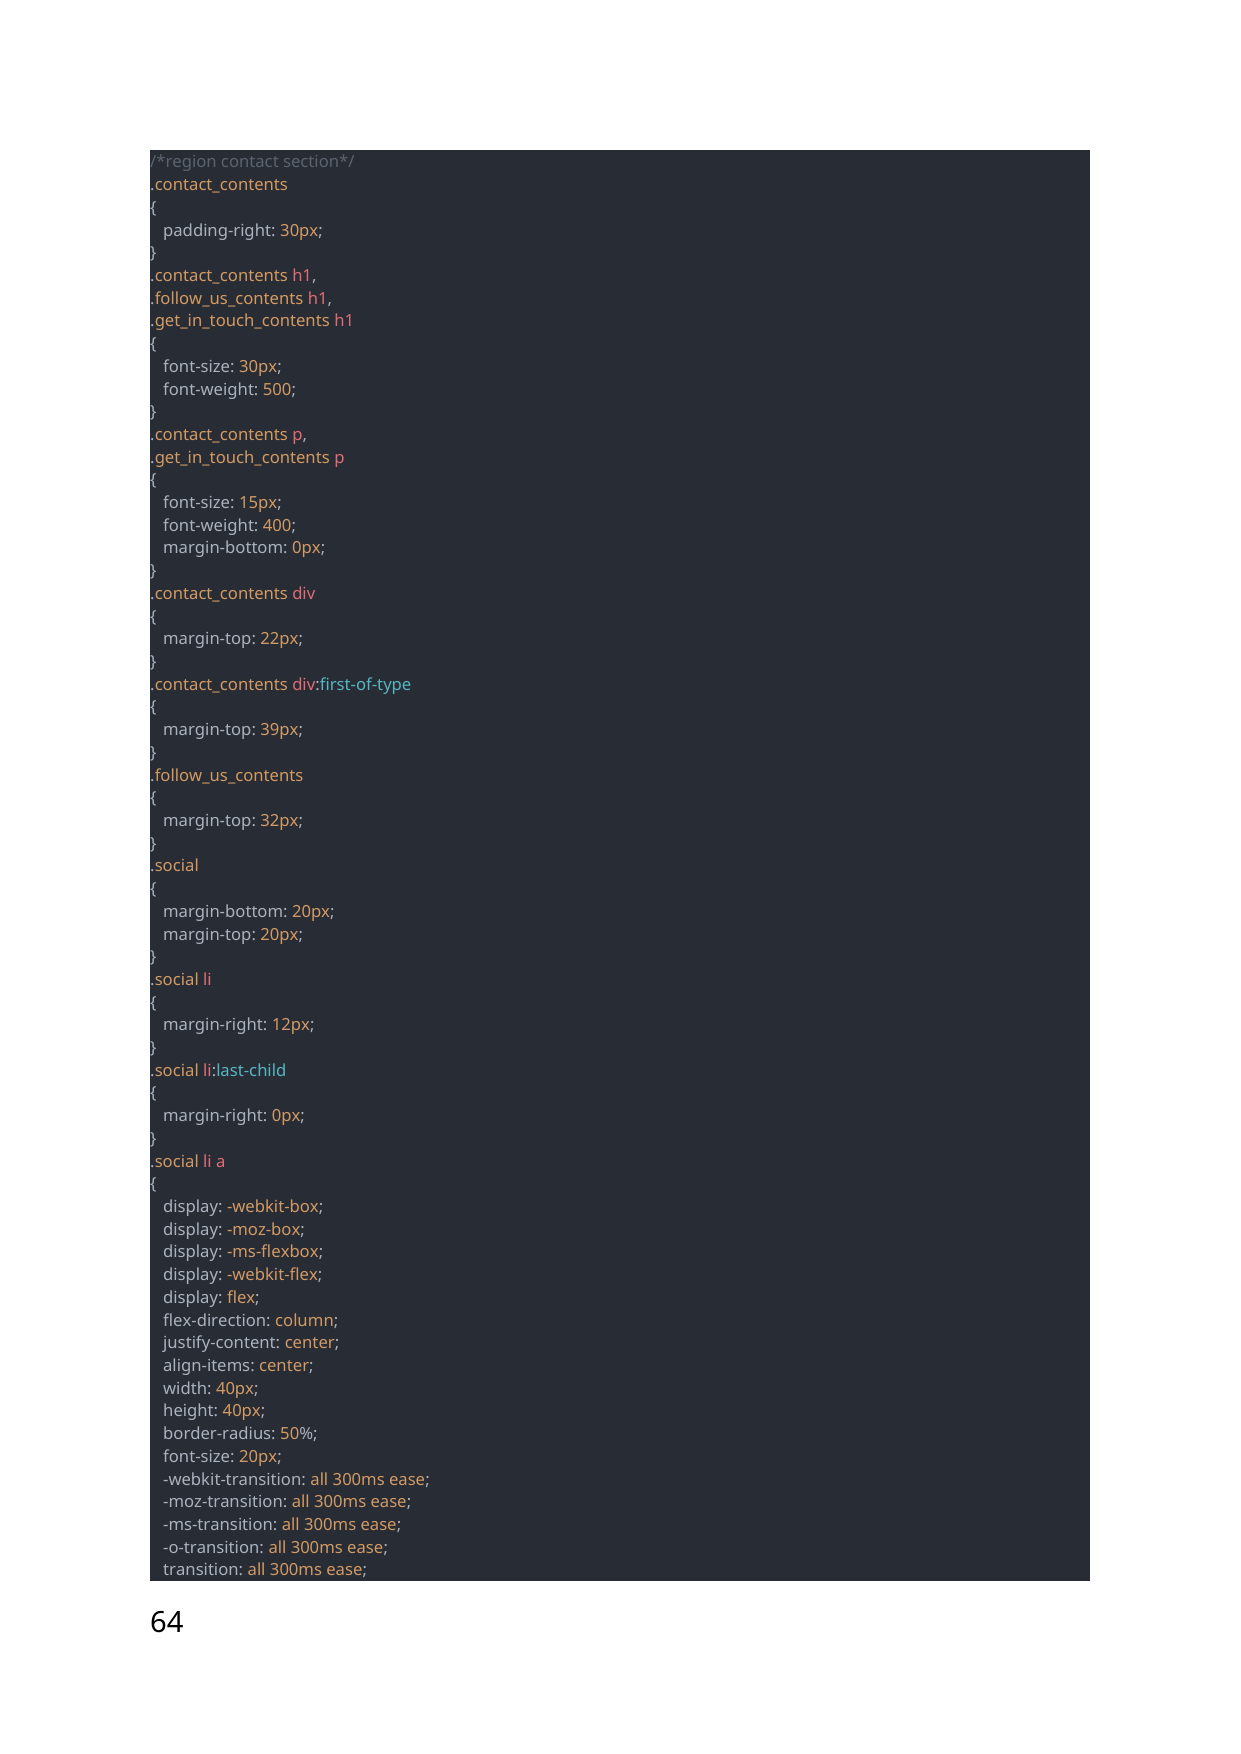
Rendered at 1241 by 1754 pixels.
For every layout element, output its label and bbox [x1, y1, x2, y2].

text [150, 150, 1090, 1581]
